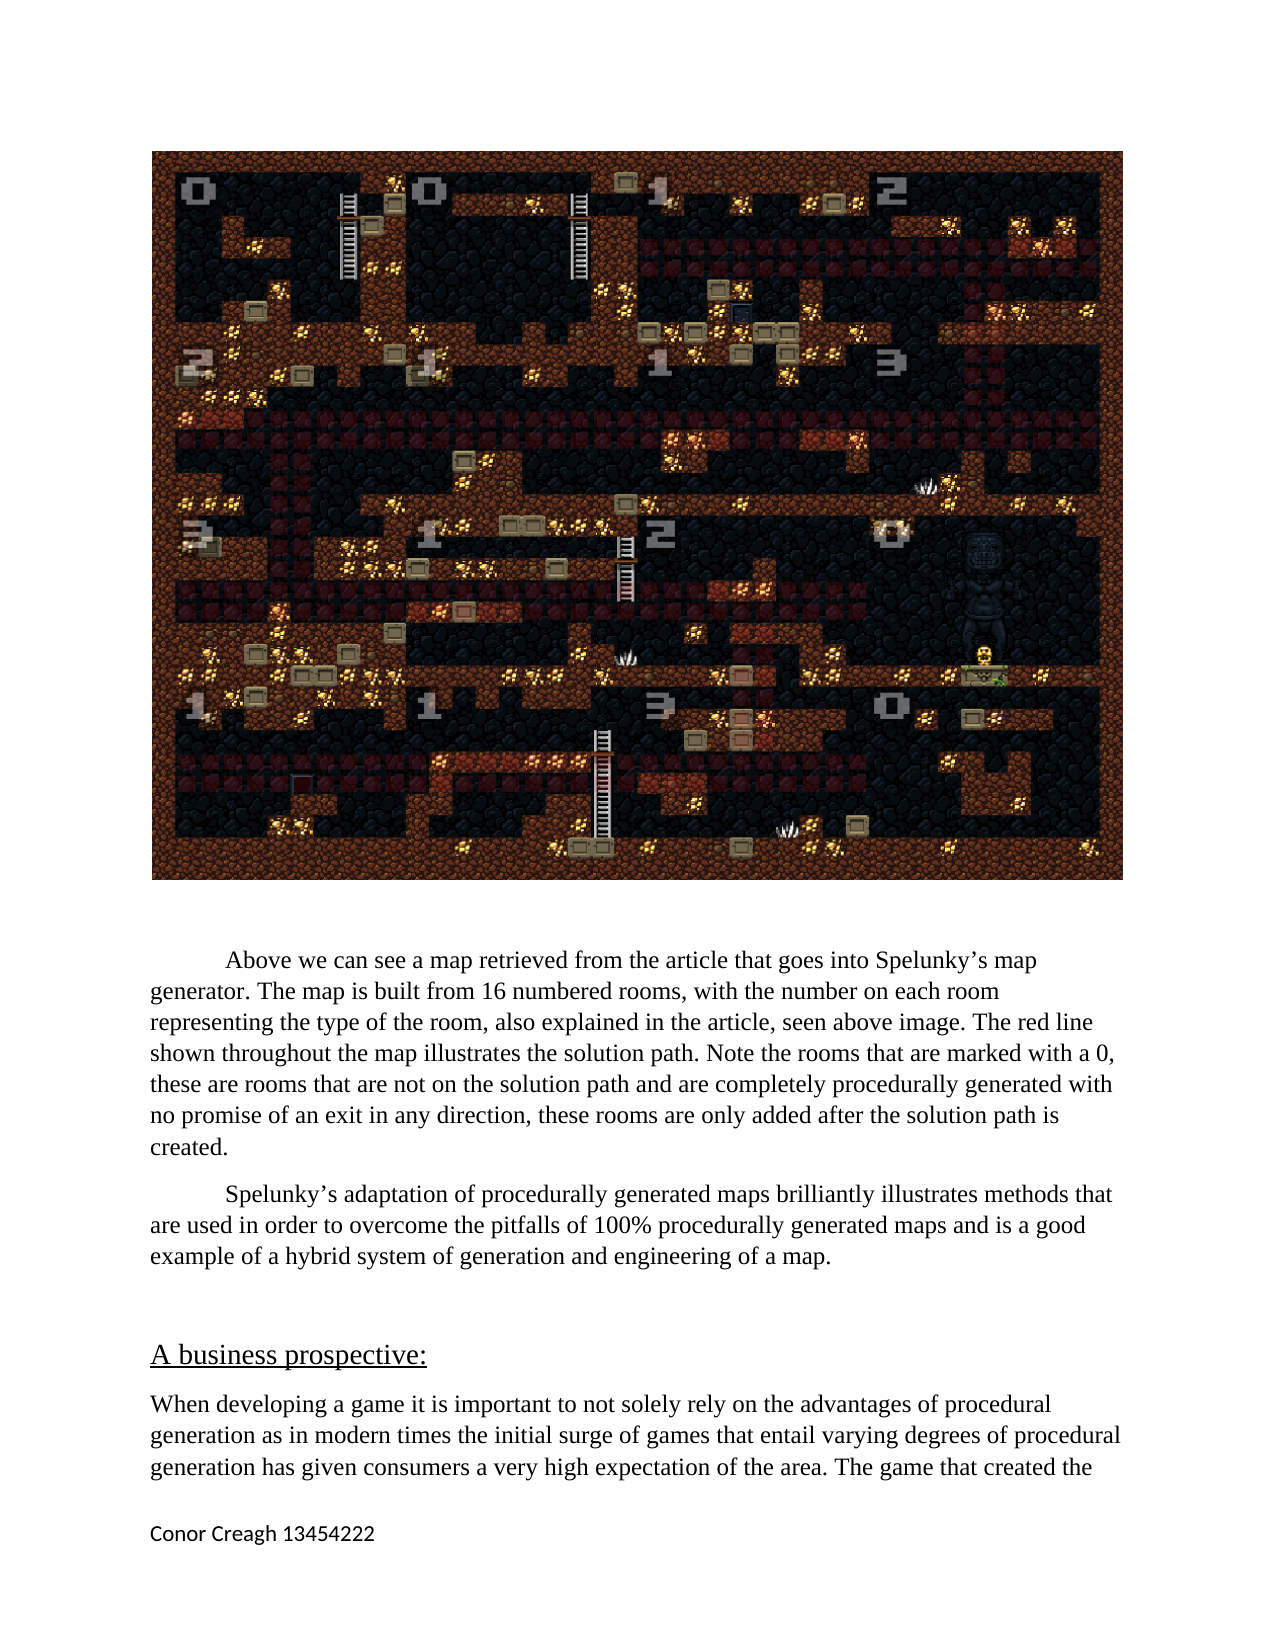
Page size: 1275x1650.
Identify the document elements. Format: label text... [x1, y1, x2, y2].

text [150, 1389, 1125, 1480]
text Above we can see a map retrieved from the article that goes into Spelunky’s map generator. The map is built from 16 numbered rooms, with the number on each room representing the type of the room, also explained in the article, seen above image. The red line shown throughout the map illustrates the solution path. Note the rooms that are marked with a 0, these are rooms that are not on the solution path and are completely procedurally generated with no promise of an exit in any direction, these rooms are only added after the solution path is created. [150, 945, 1125, 1160]
picture [150, 150, 1125, 880]
text Spelunky’s adaptation of procedurally generated maps brilliantly illustrates methods that are used in order to overcome the pitfalls of 100% procedurally generated maps and is a good example of a hybrid system of generation and engineering of a map. [150, 1179, 1125, 1270]
text A business prospective: [150, 1337, 1125, 1370]
